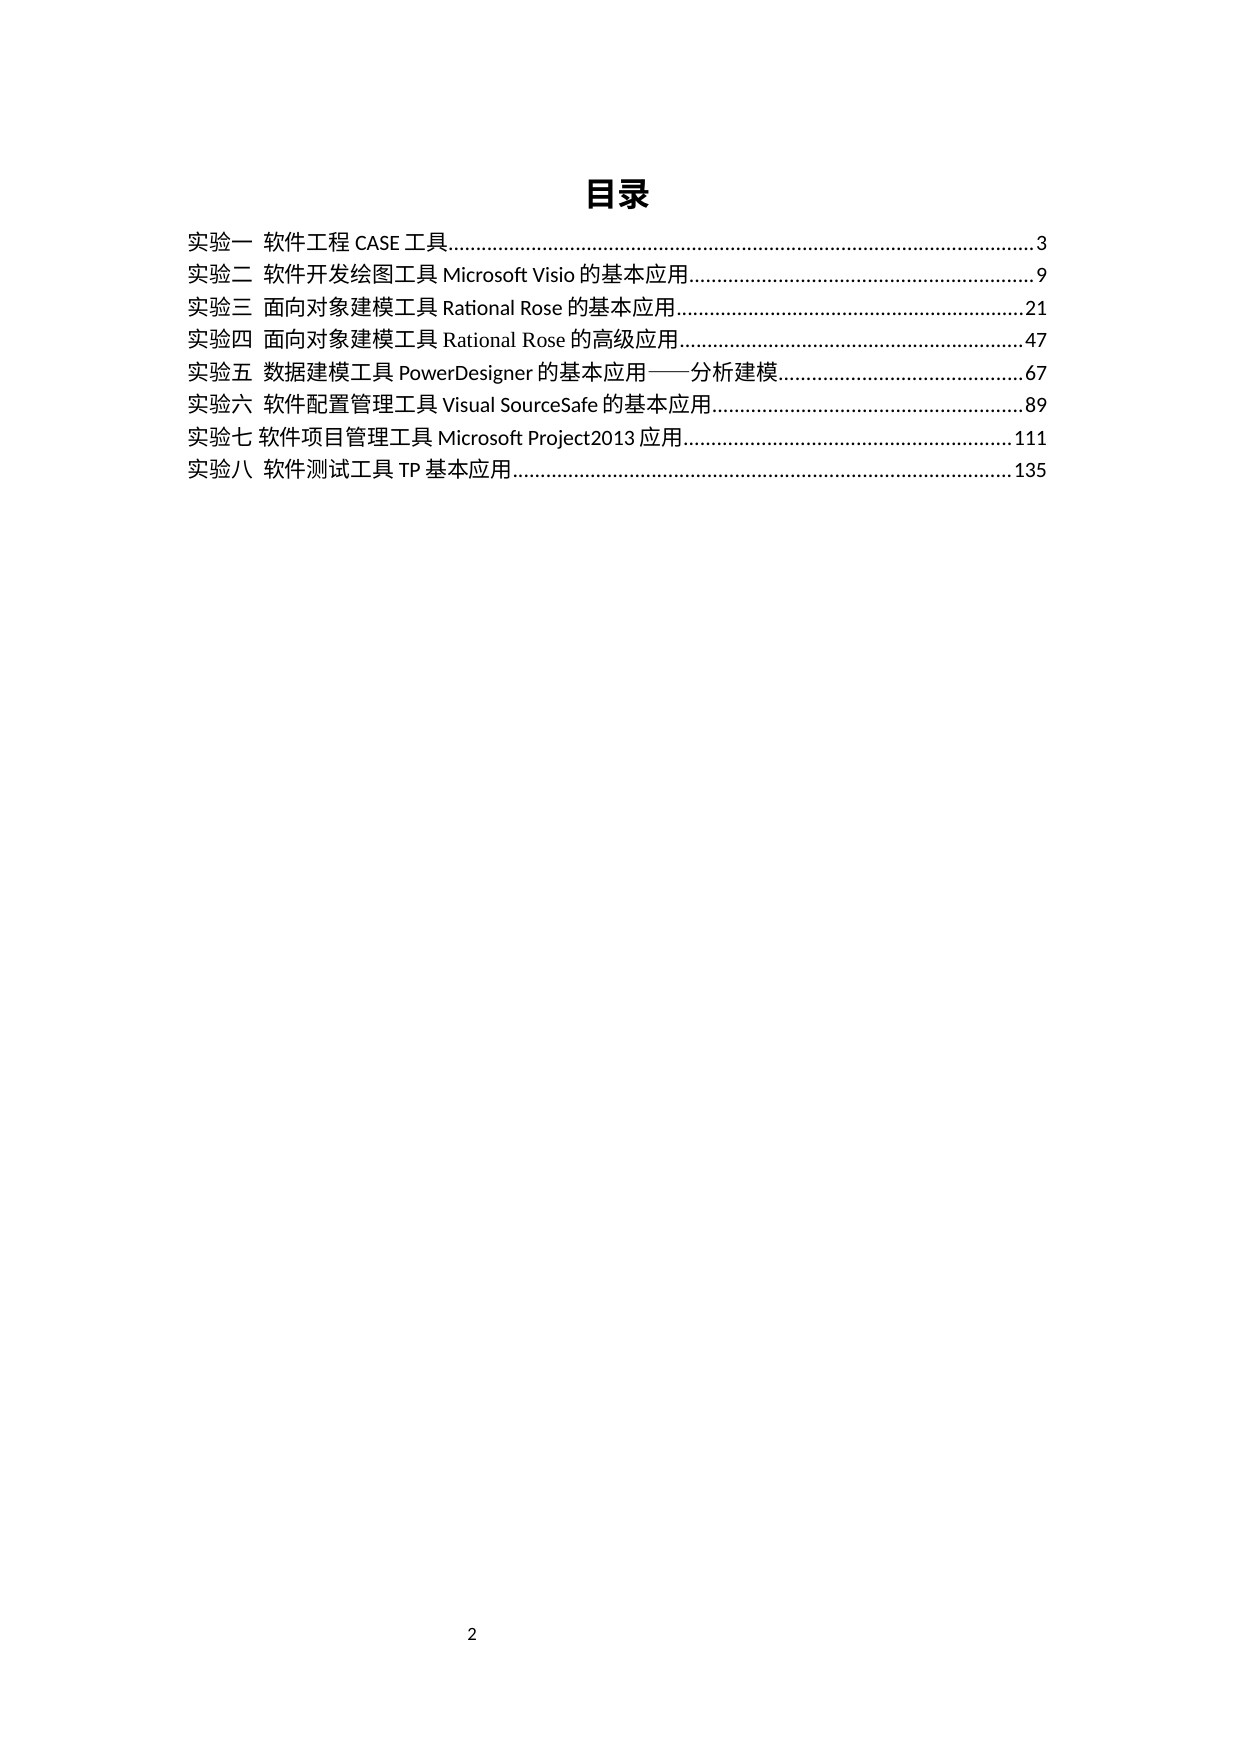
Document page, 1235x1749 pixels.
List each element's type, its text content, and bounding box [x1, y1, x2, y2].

text 实验八 软件测试工具TP基本应用 135 [187, 452, 1047, 484]
text 实验五 数据建模工具PowerDesigner的基本应用——分析建模 67 [187, 354, 1047, 387]
text 实验七 软件项目管理工具Microsoft Project2013应用 111 [187, 419, 1047, 452]
text 实验三 面向对象建模工具Rational Rose的基本应用 21 [187, 289, 1047, 322]
text 目录 [187, 159, 1047, 224]
text 实验六 软件配置管理工具Visual SourceSafe的基本应用 89 [187, 387, 1047, 419]
text 实验四 面向对象建模工具Rational Rose的高级应用 47 [187, 322, 1047, 354]
text 实验一 软件工程CASE工具 3 [187, 224, 1047, 257]
text 实验二 软件开发绘图工具Microsoft Visio的基本应用 9 [187, 257, 1047, 289]
